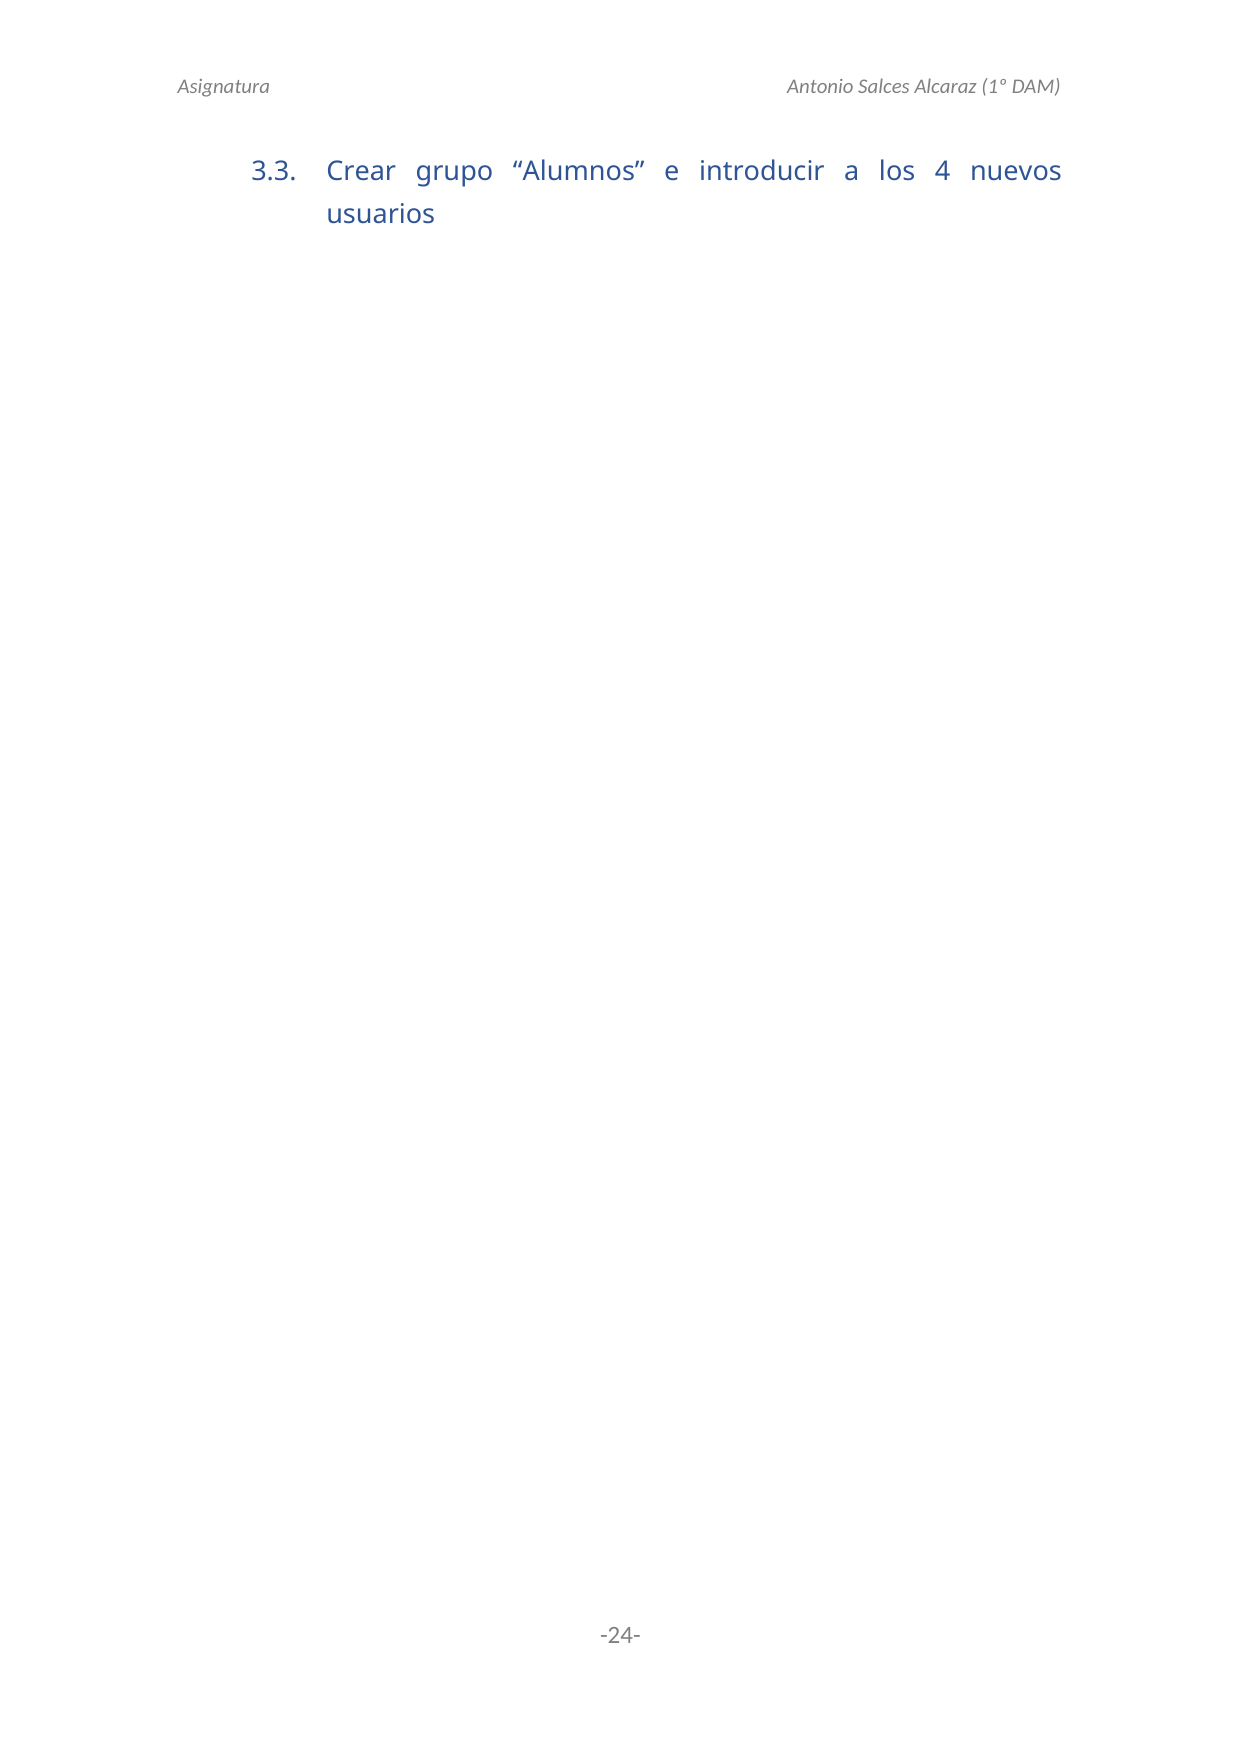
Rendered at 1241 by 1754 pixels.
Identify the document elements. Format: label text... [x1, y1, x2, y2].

subtitle Crear grupo “Alumnos” e introducir a los 4 nuevos usuarios [251, 152, 1063, 231]
